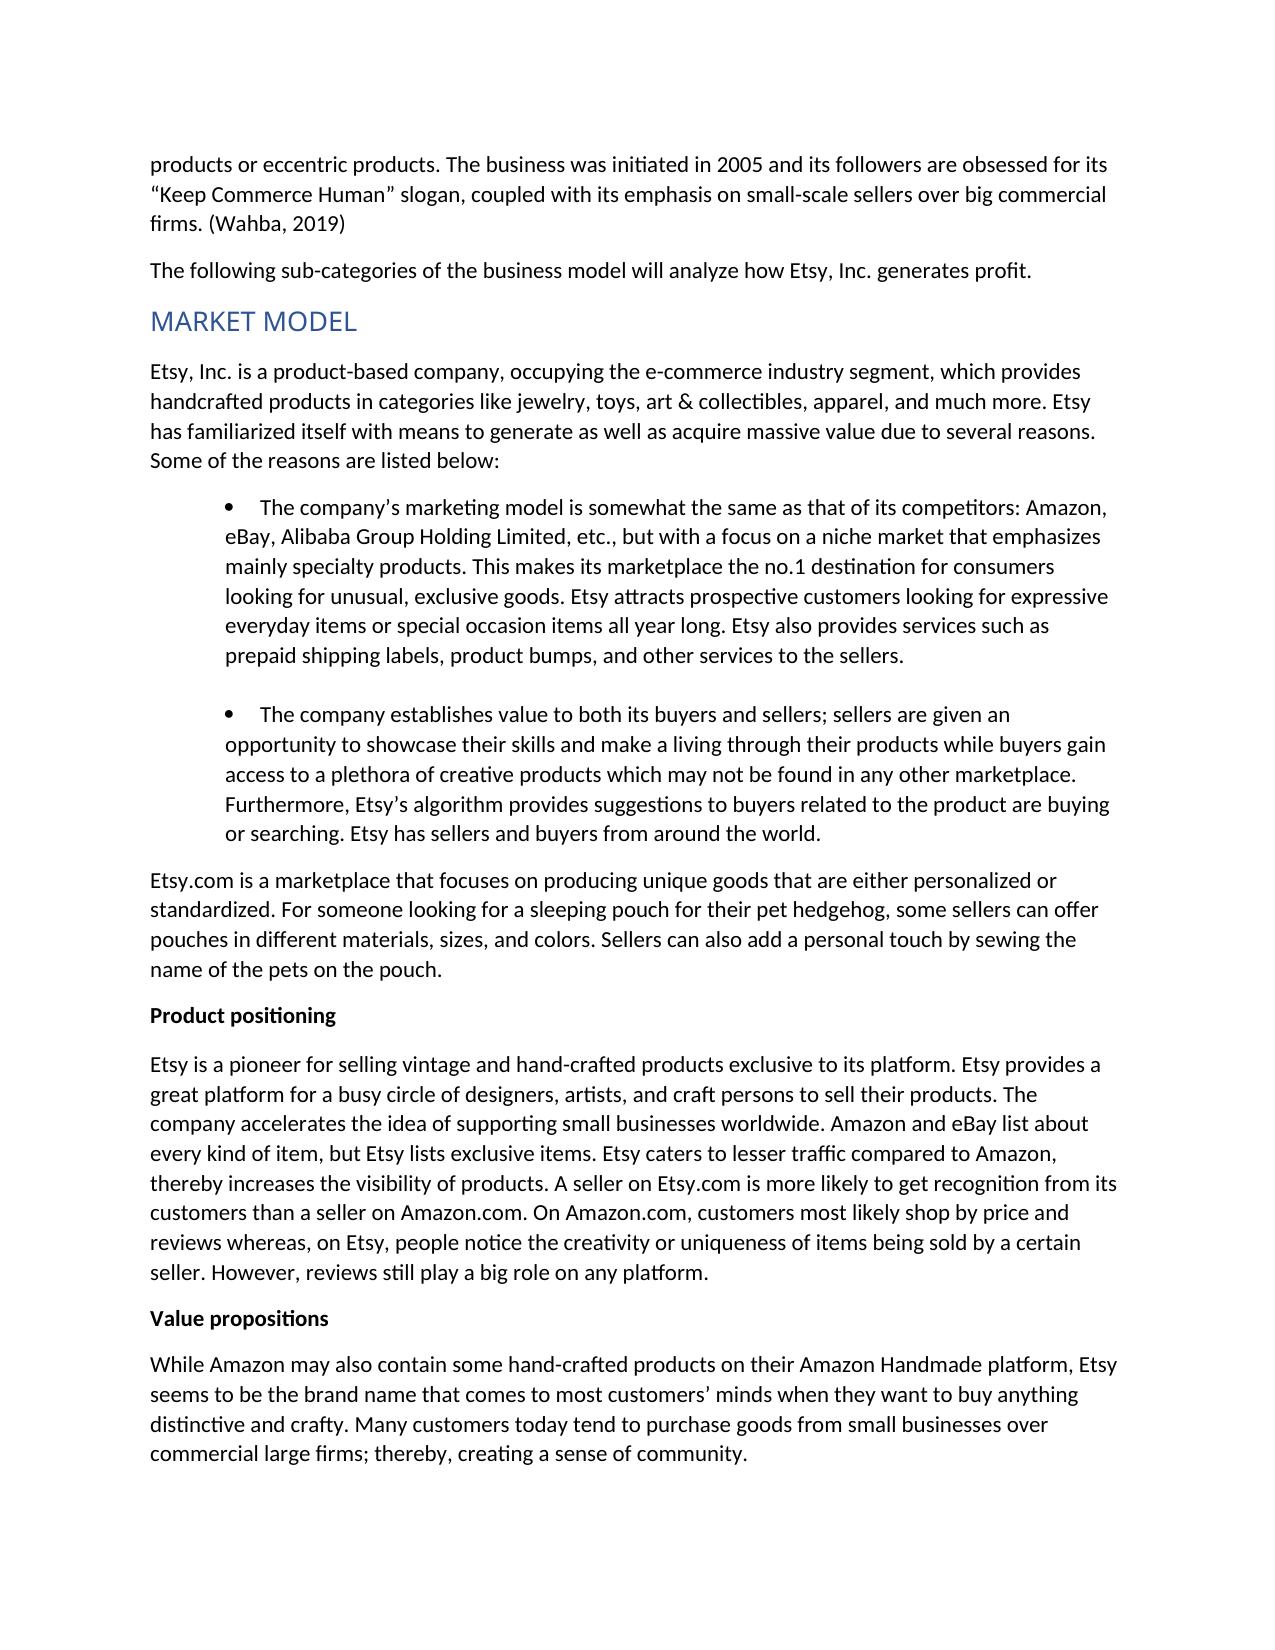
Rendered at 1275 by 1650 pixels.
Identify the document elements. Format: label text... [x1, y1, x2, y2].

text Value propositions [150, 1304, 1125, 1332]
text The following sub-categories of the business model will analyze how Etsy, Inc. generates profit. [150, 256, 1125, 284]
text Product positioning [150, 1001, 1125, 1029]
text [150, 150, 1125, 237]
text · The company establishes value to both its buyers and sellers; sellers are given an opportunity to showcase their skills and make a living through their products while buyers gain access to a plethora of creative products which may not be found in any other marketplace. Furthermore, Etsy’s algorithm provides suggestions to buyers related to the product are buying or searching. Etsy has sellers and buyers from around the world. [225, 701, 1125, 847]
text Etsy is a pioneer for selling vintage and hand-crafted products exclusive to its platform. Etsy provides a great platform for a busy circle of designers, artists, and craft persons to sell their products. The company accelerates the idea of supporting small businesses worldwide. Amazon and eBay list about every kind of item, but Etsy lists exclusive items. Etsy caters to lesser traffic compared to Amazon, thereby increases the visibility of products. A seller on Etsy.com is more likely to get recognition from its customers than a seller on Amazon.com. On Amazon.com, customers most likely shop by price and reviews whereas, on Etsy, people notice the creativity or uniqueness of items being sold by a certain seller. However, reviews still play a big role on any platform. [150, 1050, 1125, 1286]
text Etsy, Inc. is a product-based company, occupying the e-commerce industry segment, which provides handcrafted products in categories like jewelry, toys, art & collectibles, apparel, and much more. Etsy has familiarized itself with means to generate as well as acquire massive value due to several reasons. Some of the reasons are listed below: [150, 357, 1125, 474]
text Etsy.com is a marketplace that focuses on producing unique goods that are either personalized or standardized. For someone looking for a sleeping pouch for their pet hedgehog, some sellers can offer pouches in different materials, sizes, and colors. Sellers can also add a personal touch by sewing the name of the pets on the pouch. [150, 866, 1125, 983]
subtitle MARKET MODEL [150, 302, 1125, 339]
text While Amazon may also contain some hand-crafted products on their Amazon Handmade platform, Etsy seems to be the brand name that comes to most customers’ minds when they want to buy anything distinctive and crafty. Many customers today tend to purchase goods from small businesses over commercial large firms; thereby, creating a sense of community. [150, 1351, 1125, 1468]
text · The company’s marketing model is somewhat the same as that of its competitors: Amazon, eBay, Alibaba Group Holding Limited, etc., but with a focus on a niche market that emphasizes mainly specialty products. This makes its marketplace the no.1 destination for consumers looking for unusual, exclusive goods. Etsy attracts prospective customers looking for expressive everyday items or special occasion items all year long. Etsy also provides services such as prepaid shipping labels, product bumps, and other services to the sellers. [225, 493, 1125, 669]
